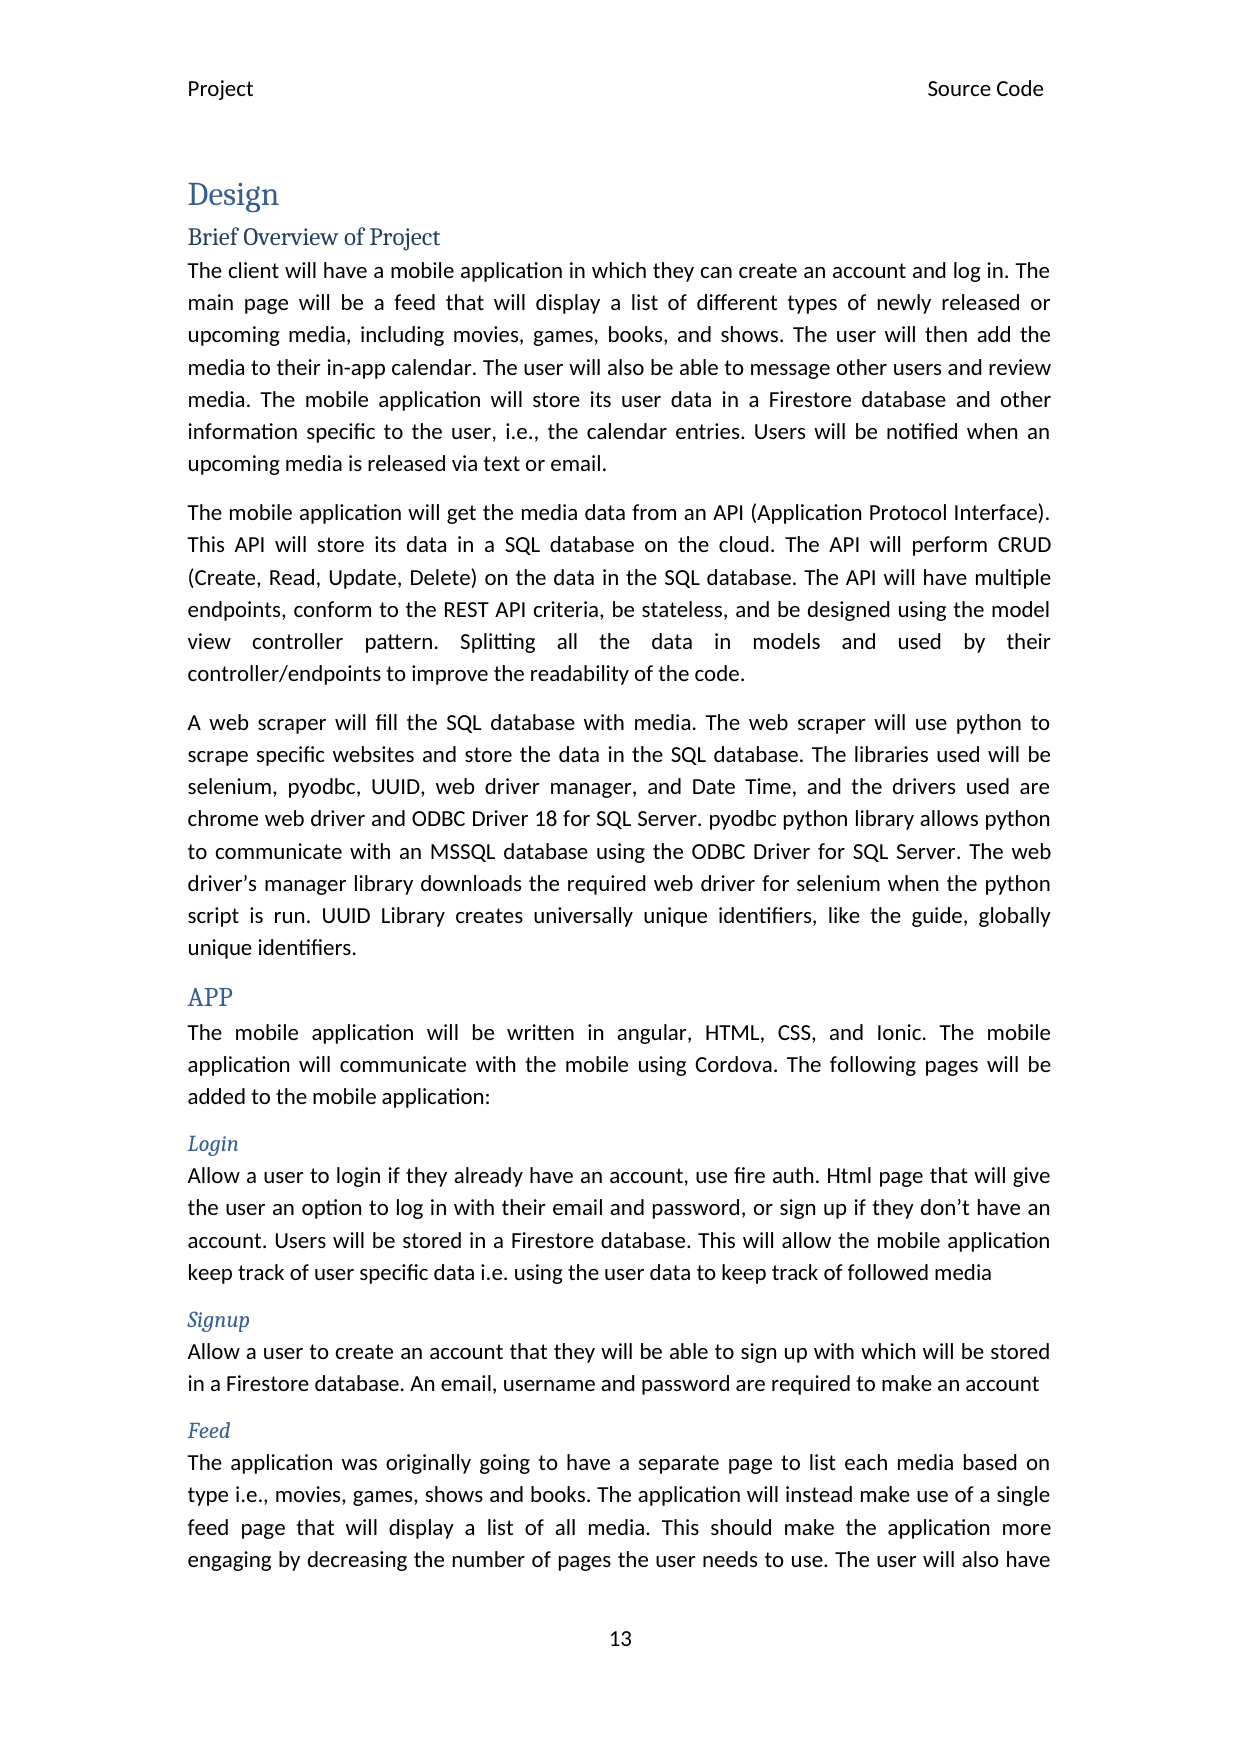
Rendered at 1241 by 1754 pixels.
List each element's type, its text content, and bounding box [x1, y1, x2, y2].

subtitle Design [187, 175, 1053, 213]
subtitle Signup [187, 1307, 1053, 1333]
subtitle Login [187, 1131, 1053, 1157]
subtitle Brief Overview of Project [187, 223, 1053, 252]
text Allow a user to login if they already have an account, use fire auth. Html page that will give the user an option to log in with their email and password, or sign up if they don’t have an account. Users will be stored in a Firestore database. This will allow the mobile application keep track of user specific data i.e. using the user data to keep track of followed media [187, 1161, 1053, 1286]
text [187, 1448, 1053, 1573]
text A web scraper will fill the SQL database with media. The web scraper will use python to scrape specific websites and store the data in the SQL database. The libraries used will be selenium, pyodbc, UUID, web driver manager, and Date Time, and the drivers used are chrome web driver and ODBC Driver 18 for SQL Server. pyodbc python library allows python to communicate with an MSSQL database using the ODBC Driver for SQL Server. The web driver’s manager library downloads the required web driver for selenium when the python script is run. UUID Library creates universally unique identifiers, like the guide, globally unique identifiers. [187, 708, 1053, 961]
text The client will have a mobile application in which they can create an account and log in. The main page will be a feed that will display a list of different types of newly released or upcoming media, including movies, games, books, and shows. The user will then add the media to their in-app calendar. The user will also be able to message other users and review media. The mobile application will store its user data in a Firestore database and other information specific to the user, i.e., the calendar entries. Users will be notified when an upcoming media is released via text or email. [187, 256, 1053, 477]
text The mobile application will be written in angular, HTML, CSS, and Ionic. The mobile application will communicate with the mobile using Cordova. The following pages will be added to the mobile application: [187, 1018, 1053, 1110]
subtitle Feed [187, 1418, 1053, 1444]
text Allow a user to create an account that they will be able to sign up with which will be stored in a Firestore database. An email, username and password are required to make an account [187, 1337, 1053, 1397]
subtitle APP [187, 982, 1053, 1013]
text The mobile application will get the media data from an API (Application Protocol Interface). This API will store its data in a SQL database on the cloud. The API will perform CRUD (Create, Read, Update, Delete) on the data in the SQL database. The API will have multiple endpoints, conform to the REST API criteria, be stateless, and be designed using the model view controller pattern. Splitting all the data in models and used by their controller/endpoints to improve the readability of the code. [187, 498, 1053, 687]
